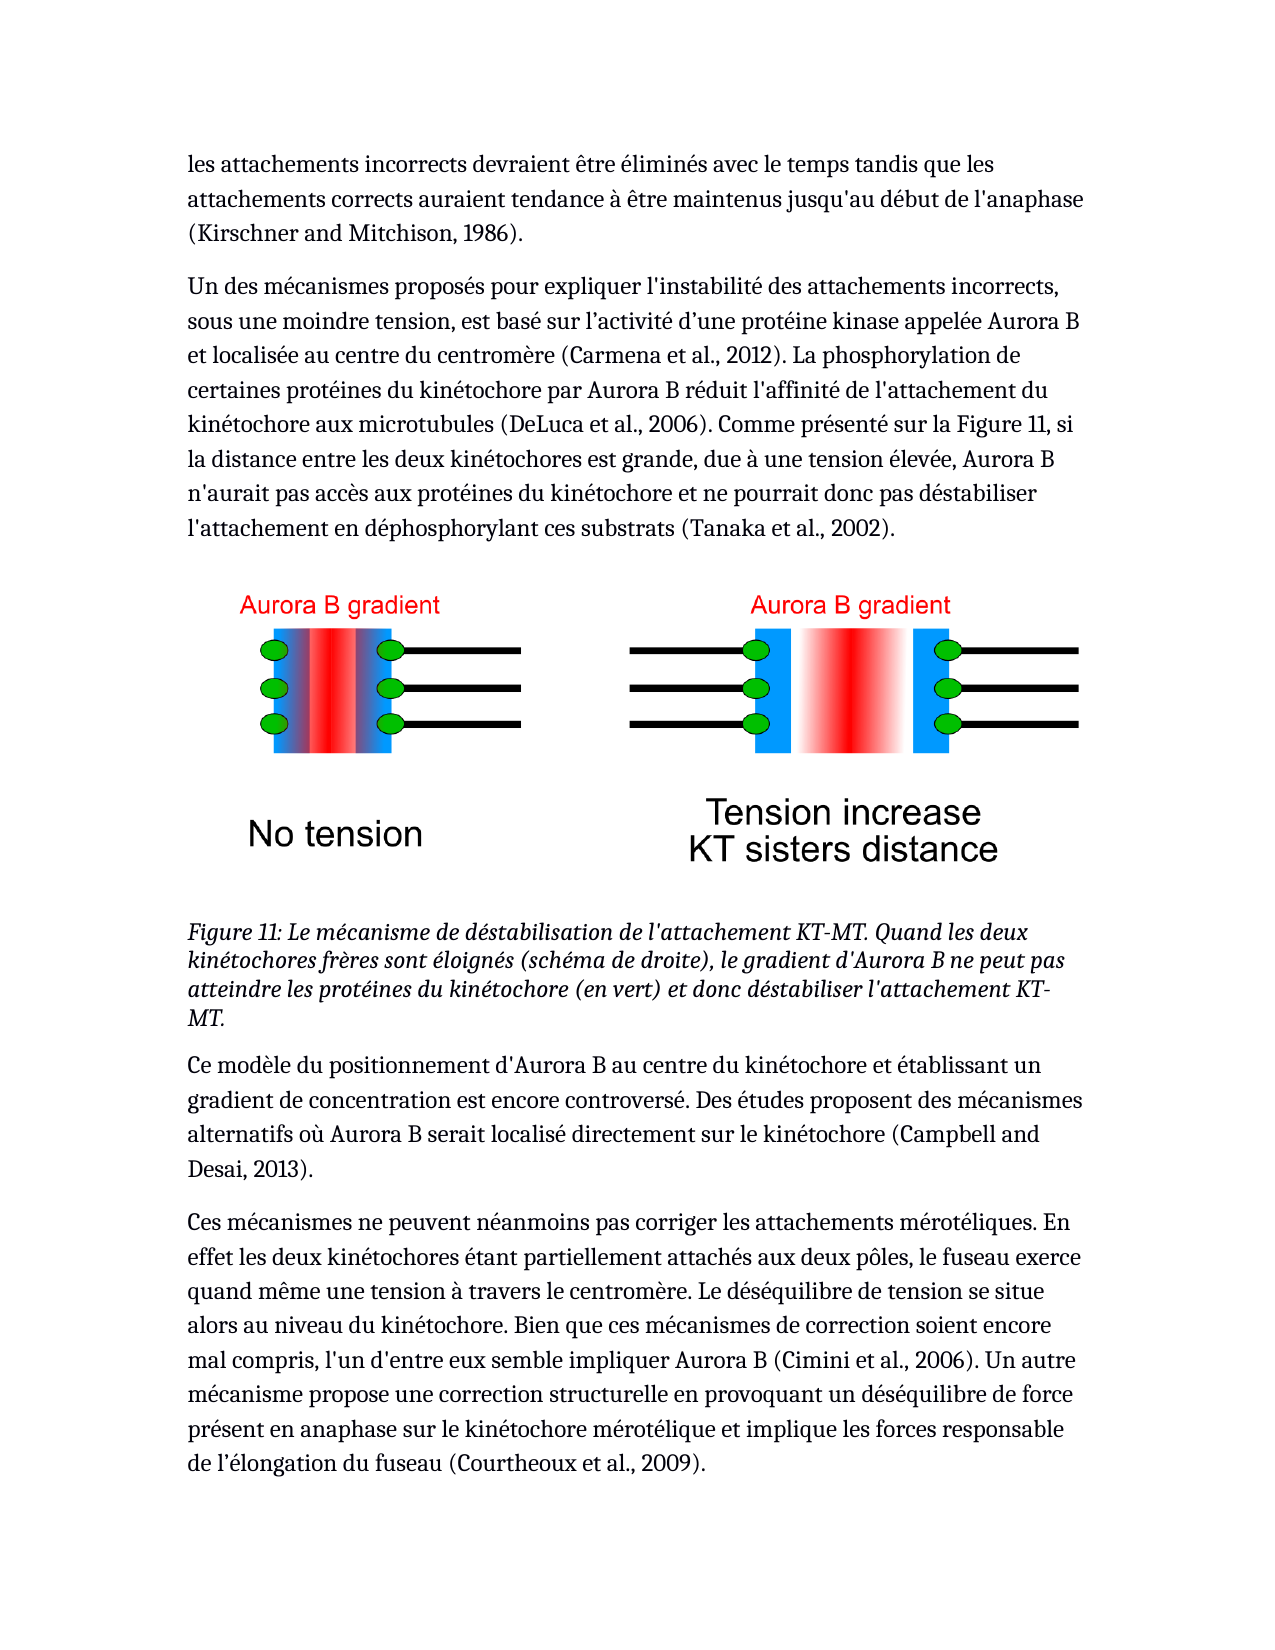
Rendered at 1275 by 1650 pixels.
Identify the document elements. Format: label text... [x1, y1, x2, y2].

picture [206, 566, 1107, 897]
text Ce modèle du positionnement d'Aurora B au centre du kinétochore et établissant un gradient de concentration est encore controversé. Des études proposent des mécanismes alternatifs où Aurora B serait localisé directement sur le kinétochore (Campbell and Desai, 2013). [187, 1051, 1087, 1183]
text Un des mécanismes proposés pour expliquer l'instabilité des attachements incorrects, sous une moindre tension, est basé sur l’activité d’une protéine kinase appelée Aurora B et localisée au centre du centromère (Carmena et al., 2012). La phosphorylation de certaines protéines du kinétochore par Aurora B réduit l'affinité de l'attachement du kinétochore aux microtubules (DeLuca et al., 2006). Comme présenté sur la Figure 11, si la distance entre les deux kinétochores est grande, due à une tension élevée, Aurora B n'aurait pas accès aux protéines du kinétochore et ne pourrait donc pas déstabiliser l'attachement en déphosphorylant ces substrats (Tanaka et al., 2002). [187, 272, 1087, 542]
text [187, 150, 1087, 248]
text Ces mécanismes ne peuvent néanmoins pas corriger les attachements mérotéliques. En effet les deux kinétochores étant partiellement attachés aux deux pôles, le fuseau exerce quand même une tension à travers le centromère. Le déséquilibre de tension se situe alors au niveau du kinétochore. Bien que ces mécanismes de correction soient encore mal compris, l'un d'entre eux semble impliquer Aurora B (Cimini et al., 2006). Un autre mécanisme propose une correction structurelle en provoquant un déséquilibre de force présent en anaphase sur le kinétochore mérotélique et implique les forces responsable de l’élongation du fuseau (Courtheoux et al., 2009). [187, 1208, 1087, 1478]
text Figure 11: Le mécanisme de déstabilisation de l'attachement KT-MT. Quand les deux kinétochores frères sont éloignés (schéma de droite), le gradient d'Aurora B ne peut pas atteindre les protéines du kinétochore (en vert) et donc déstabiliser l'attachement KT-MT. [187, 917, 1087, 1032]
